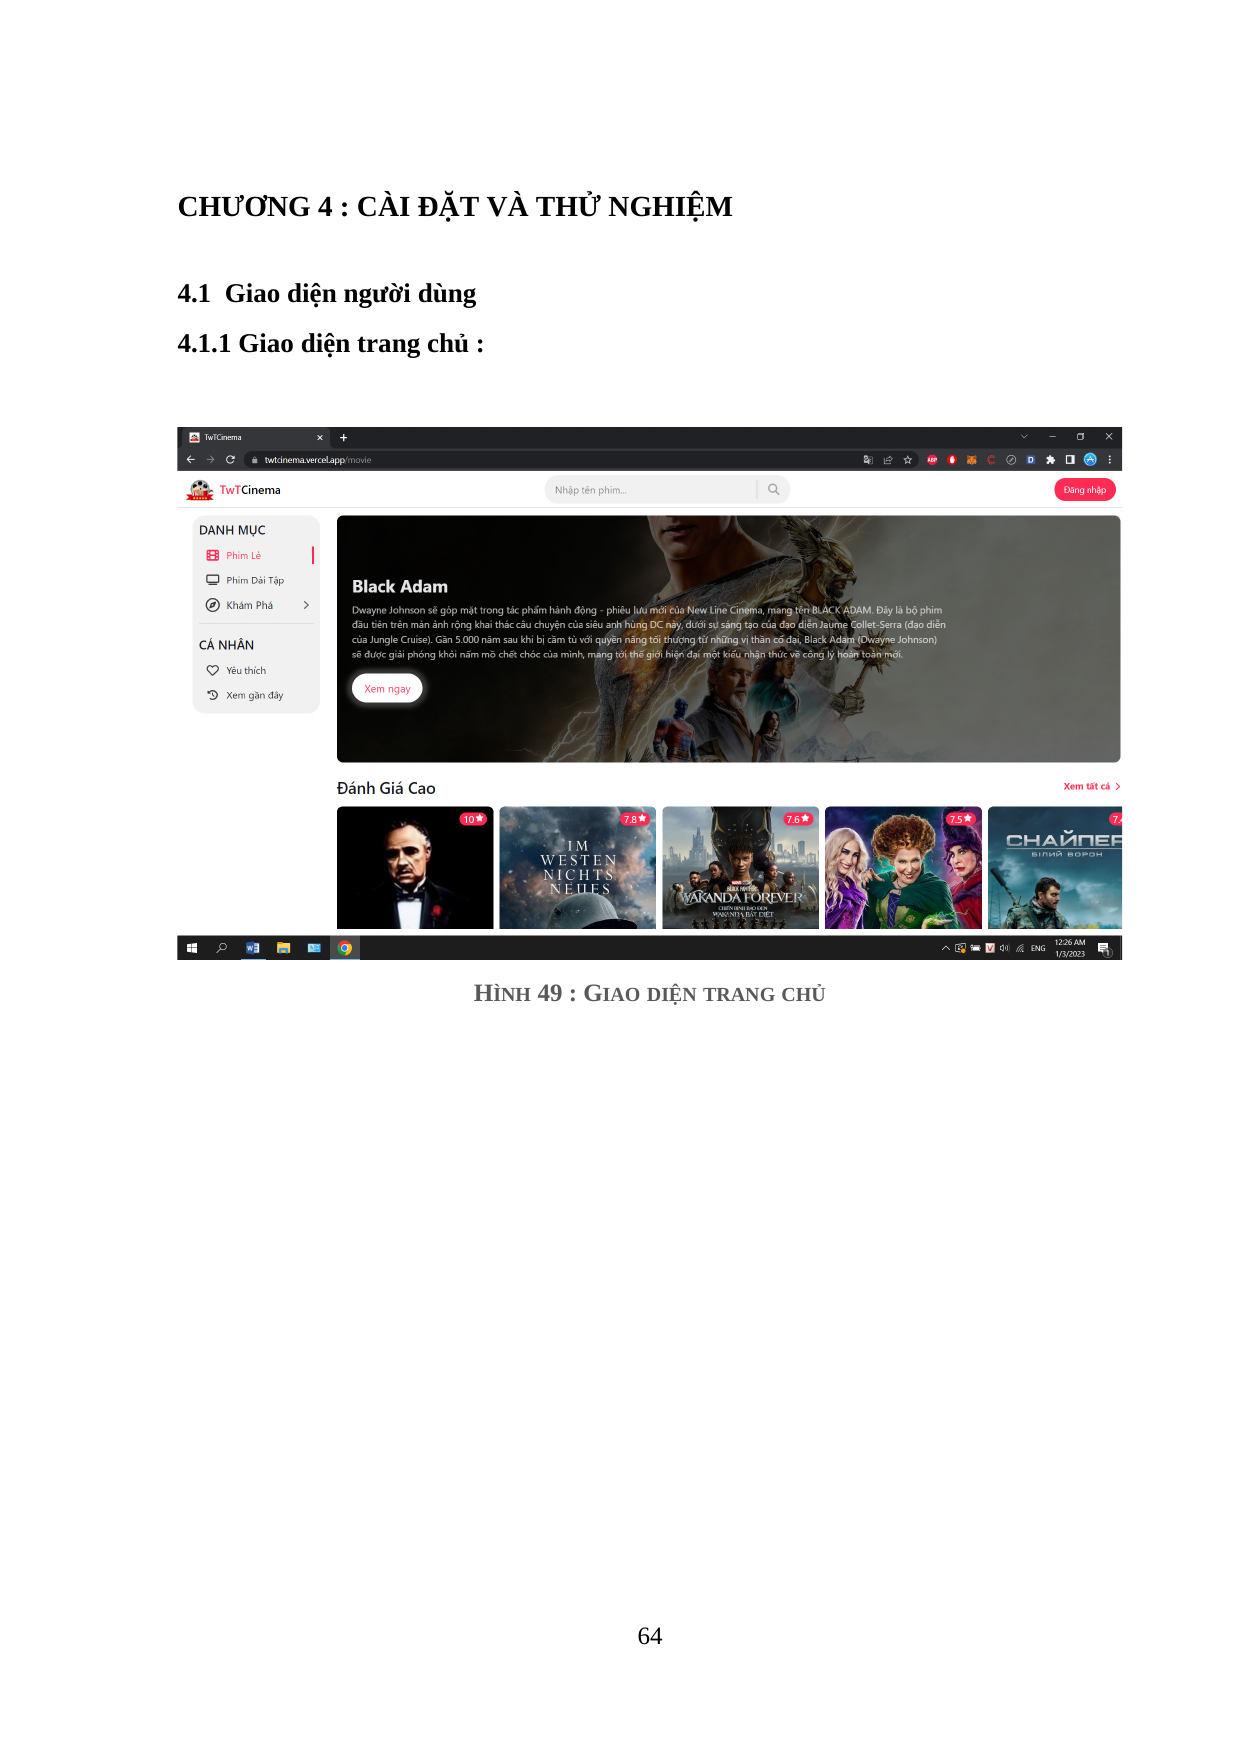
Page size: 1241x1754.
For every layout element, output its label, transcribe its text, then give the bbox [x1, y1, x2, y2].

picture [177, 427, 1123, 960]
subtitle CHƯƠNG 4 : CÀI ĐẶT VÀ THỬ NGHIỆM [177, 189, 1122, 223]
text Hình 49 : Giao diện trang chủ [177, 978, 1122, 1007]
text 4.1 Giao diện người dùng [177, 277, 1122, 308]
text 4.1.1 Giao diện trang chủ : [177, 327, 1122, 359]
